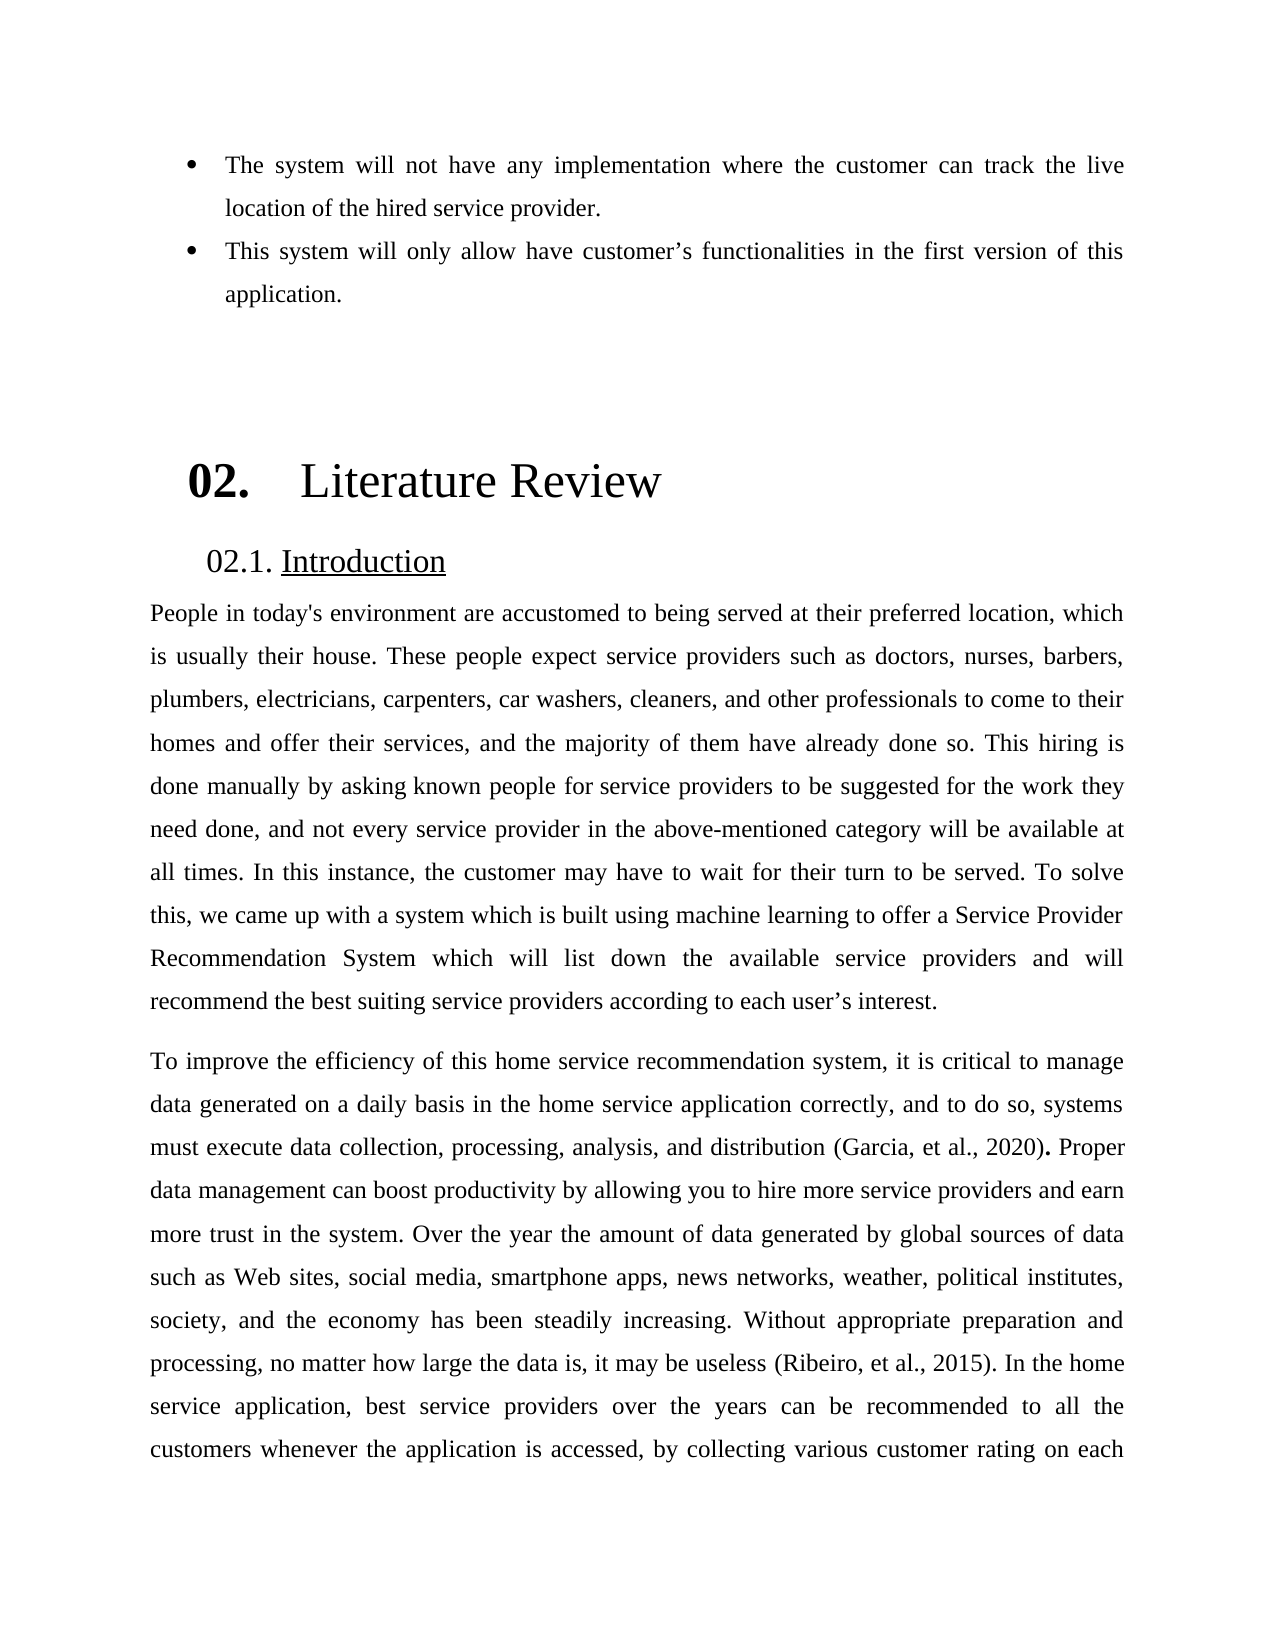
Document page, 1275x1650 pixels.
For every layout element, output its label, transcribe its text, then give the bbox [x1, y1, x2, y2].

subtitle Introduction [206, 541, 1125, 579]
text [150, 1046, 1125, 1463]
list The system will not have any implementation where the customer can track the live location of the hired service provider. [187, 150, 1125, 222]
subtitle Literature Review [187, 450, 1125, 508]
list This system will only allow have customer’s functionalities in the first version of this application. [187, 236, 1125, 308]
text People in today's environment are accustomed to being served at their preferred location, which is usually their house. These people expect service providers such as doctors, nurses, barbers, plumbers, electricians, carpenters, car washers, cleaners, and other professionals to come to their homes and offer their services, and the majority of them have already done so. This hiring is done manually by asking known people for service providers to be suggested for the work they need done, and not every service provider in the above-mentioned category will be available at all times. In this instance, the customer may have to wait for their turn to be served. To solve this, we came up with a system which is built using machine learning to offer a Service Provider Recommendation System which will list down the available service providers and will recommend the best suiting service providers according to each user’s interest. [150, 598, 1125, 1015]
